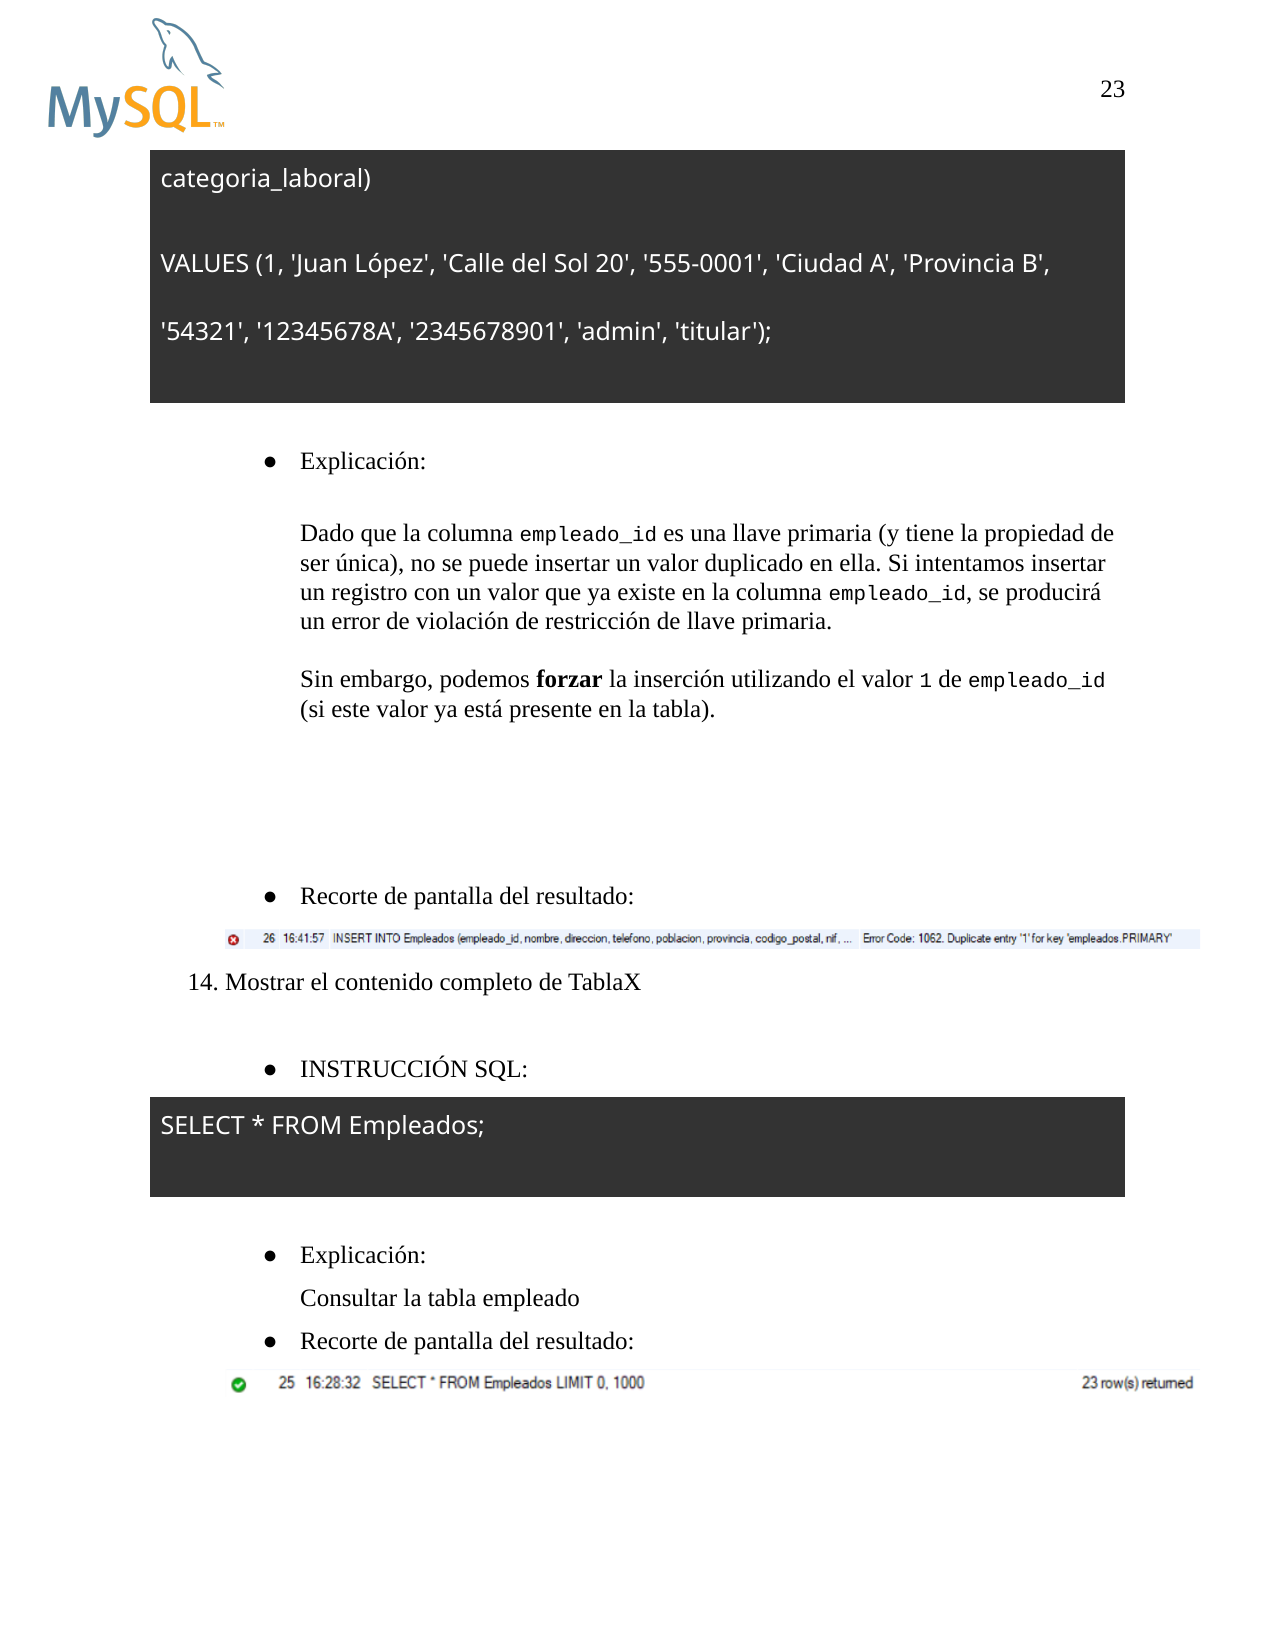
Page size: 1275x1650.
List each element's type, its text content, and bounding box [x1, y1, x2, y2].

list Explicación: [262, 446, 1125, 475]
list Recorte de pantalla del resultado: [262, 1326, 1125, 1355]
picture [30, 11, 239, 142]
list INSTRUCCIÓN SQL: [262, 1054, 1125, 1082]
text Dado que la columna empleado_id es una llave primaria (y tiene la propiedad de ser única), no se puede insertar un valor duplicado en ella. Si intentamos insertar un registro con un valor que ya existe en la columna empleado_id, se producirá un error de violación de restricción de llave primaria. [300, 518, 1125, 635]
table_header SELECT * FROM Empleados; [150, 1097, 1125, 1197]
list Explicación: [262, 1240, 1125, 1269]
list Recorte de pantalla del resultado: [262, 881, 1125, 910]
picture [225, 924, 1200, 949]
list Mostrar el contenido completo de TablaX [187, 967, 1125, 996]
picture [225, 1369, 1200, 1397]
text Sin embargo, podemos forzar la inserción utilizando el valor 1 de empleado_id (si este valor ya está presente en la tabla). [300, 664, 1125, 723]
text Consultar la tabla empleado [300, 1283, 1125, 1312]
